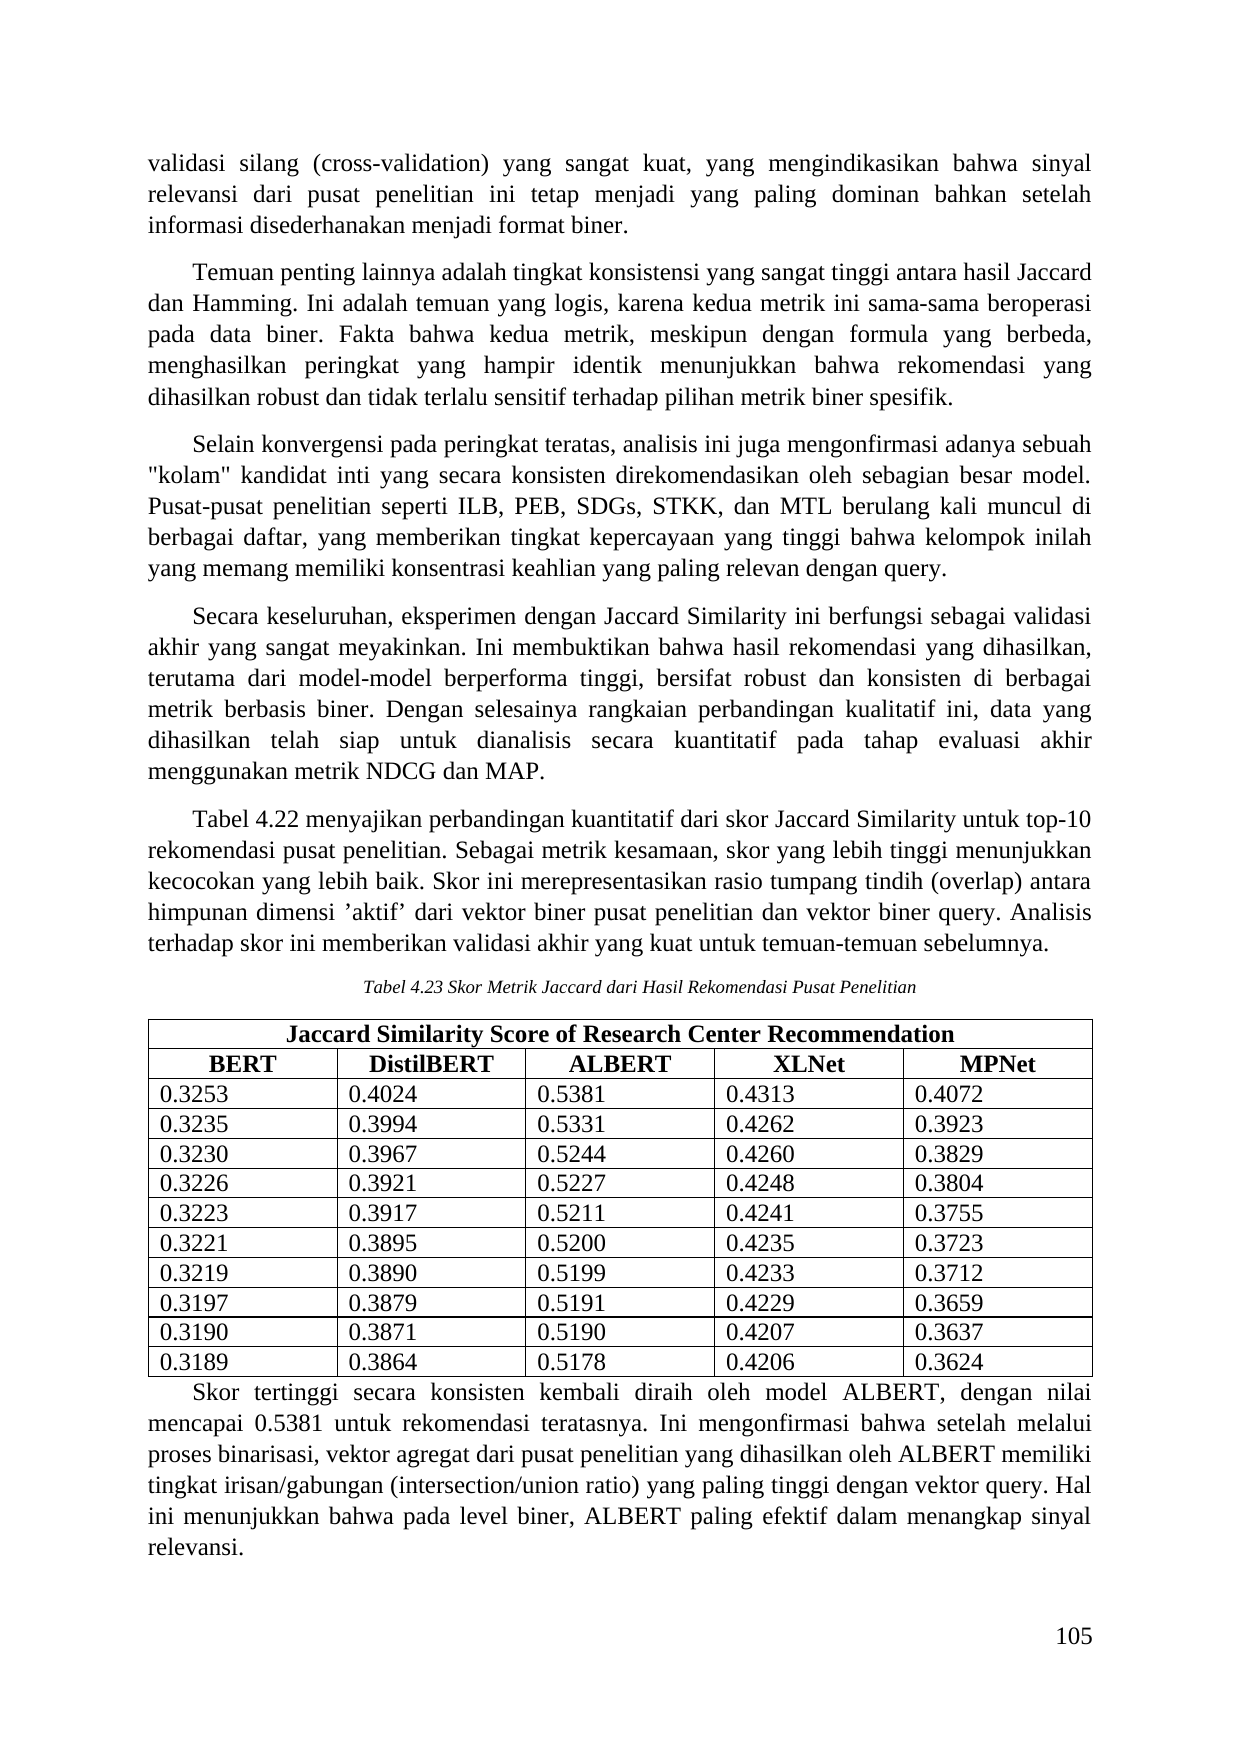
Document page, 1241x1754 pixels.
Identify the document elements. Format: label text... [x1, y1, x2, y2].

table_cell 0.3890 [338, 1258, 525, 1287]
table_cell 0.3923 [904, 1109, 1092, 1138]
table_cell 0.3230 [149, 1139, 337, 1167]
table_cell 0.3624 [904, 1347, 1092, 1376]
table_cell 0.5191 [526, 1288, 714, 1316]
table_cell 0.5227 [526, 1169, 714, 1197]
table_cell 0.3864 [338, 1347, 525, 1376]
text Temuan penting lainnya adalah tingkat konsistensi yang sangat tinggi antara hasil Jaccard dan Hamming. Ini adalah temuan yang logis, karena kedua metrik ini sama-sama beroperasi pada data biner. Fakta bahwa kedua metrik, meskipun dengan formula yang berbeda, menghasilkan peringkat yang hampir identik menunjukkan bahwa rekomendasi yang dihasilkan robust dan tidak terlalu sensitif terhadap pilihan metrik biner spesifik. [148, 257, 1092, 410]
table_cell 0.4241 [715, 1198, 903, 1227]
table_cell 0.5190 [526, 1318, 714, 1346]
table_cell 0.4206 [715, 1347, 903, 1376]
table_cell 0.5199 [526, 1258, 714, 1287]
table_cell 0.4233 [715, 1258, 903, 1287]
table_cell 0.3712 [904, 1258, 1092, 1287]
table_cell 0.4313 [715, 1079, 903, 1108]
table_cell 0.3829 [904, 1139, 1092, 1167]
table_cell 0.3917 [338, 1198, 525, 1227]
table_cell 0.3190 [149, 1318, 337, 1346]
table_cell 0.4235 [715, 1228, 903, 1257]
text Tabel 4.22 menyajikan perbandingan kuantitatif dari skor Jaccard Similarity untuk top-10 rekomendasi pusat penelitian. Sebagai metrik kesamaan, skor yang lebih tinggi menunjukkan kecocokan yang lebih baik. Skor ini merepresentasikan rasio tumpang tindih (overlap) antara himpunan dimensi ’aktif’ dari vektor biner pusat penelitian dan vektor biner query. Analisis terhadap skor ini memberikan validasi akhir yang kuat untuk temuan-temuan sebelumnya. [148, 804, 1092, 957]
text Secara keseluruhan, eksperimen dengan Jaccard Similarity ini berfungsi sebagai validasi akhir yang sangat meyakinkan. Ini membuktikan bahwa hasil rekomendasi yang dihasilkan, terutama dari model-model berperforma tinggi, bersifat robust dan konsisten di berbagai metrik berbasis biner. Dengan selesainya rangkaian perbandingan kualitatif ini, data yang dihasilkan telah siap untuk dianalisis secara kuantitatif pada tahap evaluasi akhir menggunakan metrik NDCG dan MAP. [148, 601, 1092, 785]
table_cell MPNet [904, 1049, 1092, 1078]
table_cell ALBERT [526, 1049, 714, 1078]
table_cell 0.3723 [904, 1228, 1092, 1257]
table_cell 0.3637 [904, 1318, 1092, 1346]
table_cell 0.3755 [904, 1198, 1092, 1227]
table_cell 0.3659 [904, 1288, 1092, 1316]
table_cell 0.4229 [715, 1288, 903, 1316]
table_cell 0.5178 [526, 1347, 714, 1376]
text Selain konvergensi pada peringkat teratas, analisis ini juga mengonfirmasi adanya sebuah "kolam" kandidat inti yang secara konsisten direkomendasikan oleh sebagian besar model. Pusat-pusat penelitian seperti ILB, PEB, SDGs, STKK, dan MTL berulang kali muncul di berbagai daftar, yang memberikan tingkat kepercayaan yang tinggi bahwa kelompok inilah yang memang memiliki konsentrasi keahlian yang paling relevan dengan query. [148, 429, 1092, 582]
table_cell 0.3197 [149, 1288, 337, 1316]
table_cell 0.5200 [526, 1228, 714, 1257]
table_cell 0.3994 [338, 1109, 525, 1138]
table_cell 0.4072 [904, 1079, 1092, 1108]
table_cell 0.5331 [526, 1109, 714, 1138]
table_cell 0.5244 [526, 1139, 714, 1167]
table_cell 0.3221 [149, 1228, 337, 1257]
table_cell 0.3871 [338, 1318, 525, 1346]
table_cell 0.3253 [149, 1079, 337, 1108]
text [148, 148, 1092, 238]
table_cell 0.4260 [715, 1139, 903, 1167]
table_cell 0.3967 [338, 1139, 525, 1167]
table_cell 0.4024 [338, 1079, 525, 1108]
table_cell BERT [149, 1049, 337, 1078]
table_cell 0.3223 [149, 1198, 337, 1227]
table_cell 0.3895 [338, 1228, 525, 1257]
table_cell 0.3189 [149, 1347, 337, 1376]
table_cell 0.3921 [338, 1169, 525, 1197]
table_cell 0.4207 [715, 1318, 903, 1346]
table_cell 0.3219 [149, 1258, 337, 1287]
table_cell 0.5381 [526, 1079, 714, 1108]
table_cell 0.4248 [715, 1169, 903, 1197]
table_cell 0.3804 [904, 1169, 1092, 1197]
table_cell 0.5211 [526, 1198, 714, 1227]
table_cell DistilBERT [338, 1049, 525, 1078]
table_cell 0.3235 [149, 1109, 337, 1138]
table_cell 0.3879 [338, 1288, 525, 1316]
text Skor tertinggi secara konsisten kembali diraih oleh model ALBERT, dengan nilai mencapai 0.5381 untuk rekomendasi teratasnya. Ini mengonfirmasi bahwa setelah melalui proses binarisasi, vektor agregat dari pusat penelitian yang dihasilkan oleh ALBERT memiliki tingkat irisan/gabungan (intersection/union ratio) yang paling tinggi dengan vektor query. Hal ini menunjukkan bahwa pada level biner, ALBERT paling efektif dalam menangkap sinyal relevansi. [148, 1377, 1092, 1561]
table_cell 0.3226 [149, 1169, 337, 1197]
table_cell XLNet [715, 1049, 903, 1078]
table_header Jaccard Similarity Score of Research Center Recommendation [149, 1020, 1092, 1048]
table_cell 0.4262 [715, 1109, 903, 1138]
